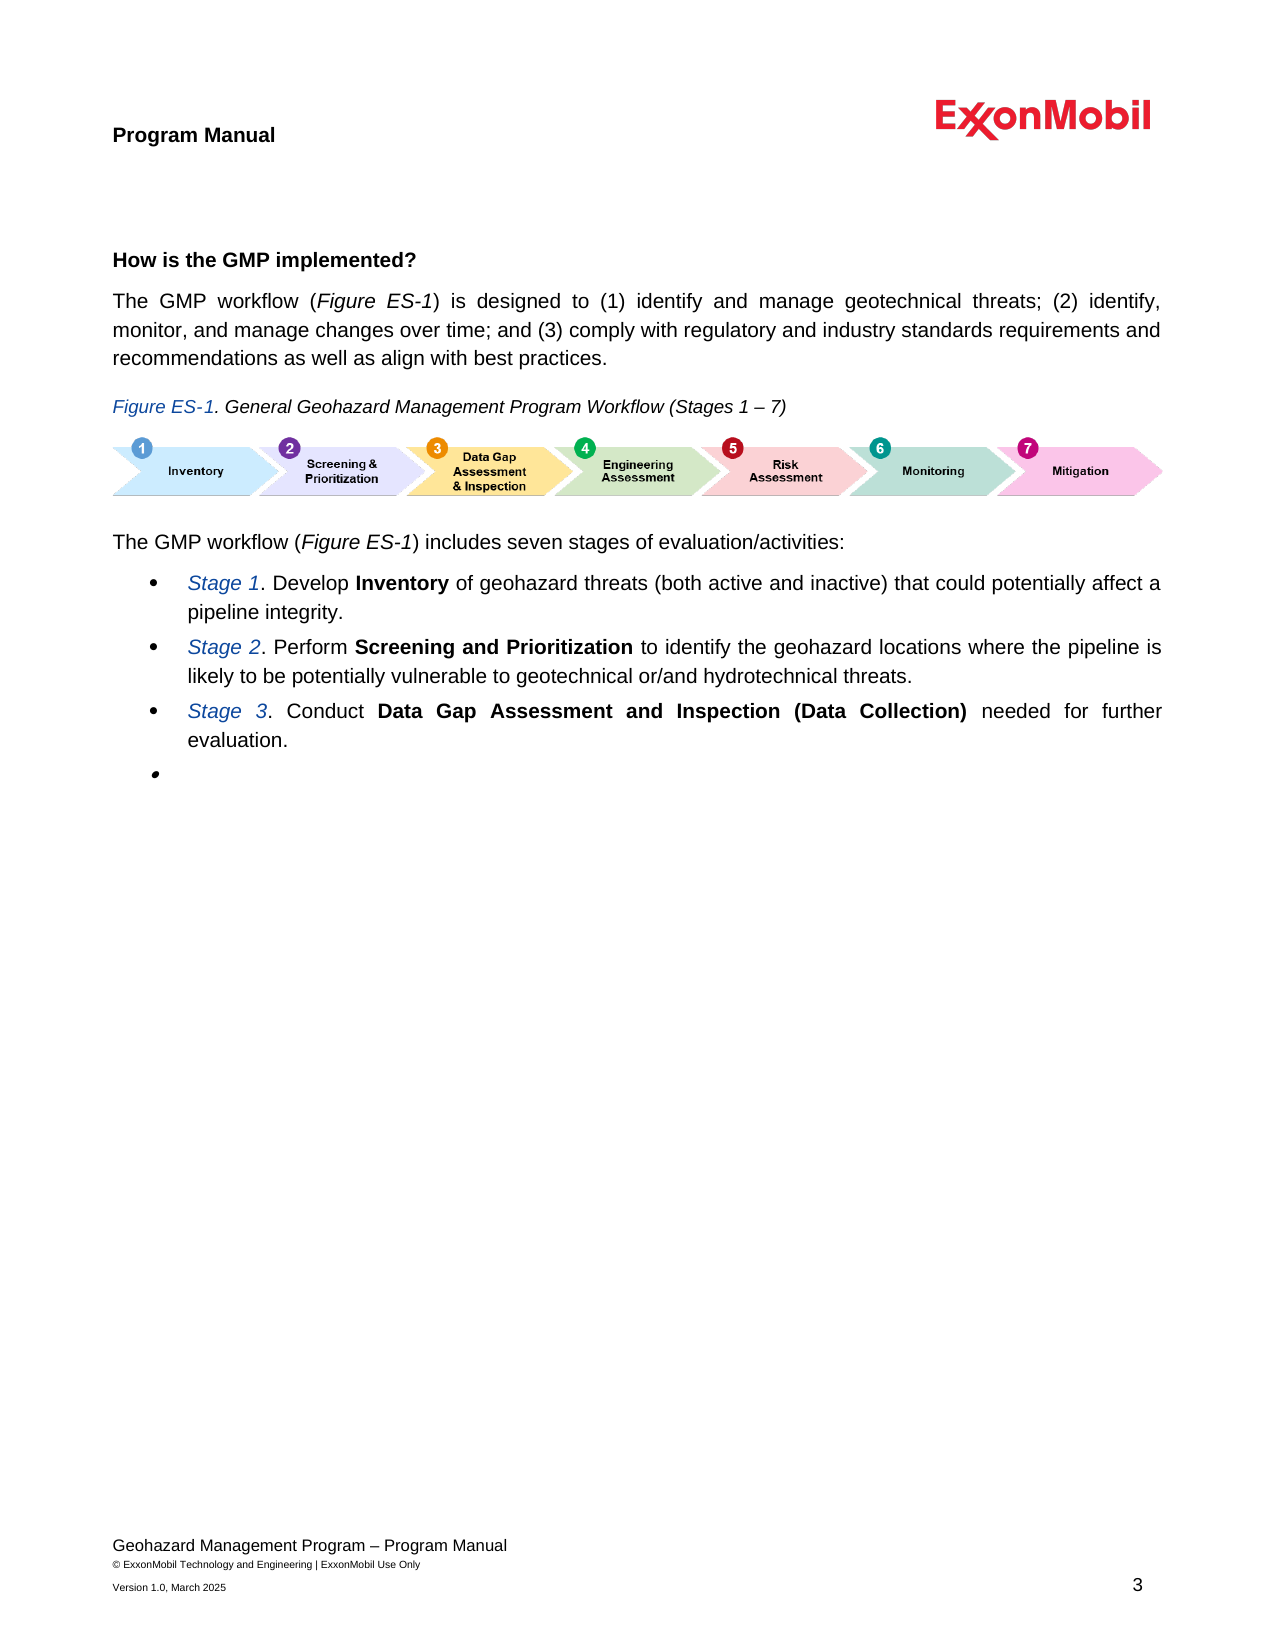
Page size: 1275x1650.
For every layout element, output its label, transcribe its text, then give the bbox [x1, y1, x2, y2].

picture [112, 434, 1163, 500]
text The GMP workflow (Figure ES-1) includes seven stages of evaluation/activities: [112, 530, 1162, 554]
list Stage 3. Conduct Data Gap Assessment and Inspection (Data Collection) needed for further evaluation. [150, 699, 1162, 751]
subtitle How is the GMP implemented? [112, 247, 1162, 271]
picture [932, 97, 1154, 143]
list Stage 1. Develop Inventory of geohazard threats (both active and inactive) that could potentially affect a pipeline integrity. [150, 571, 1162, 624]
text The GMP workflow (Figure ES-1) is designed to (1) identify and manage geotechnical threats; (2) identify, monitor, and manage changes over time; and (3) comply with regulatory and industry standards requirements and recommendations as well as align with best practices. [112, 289, 1162, 370]
list Stage 2. Perform Screening and Prioritization to identify the geohazard locations where the pipeline is likely to be potentially vulnerable to geotechnical or/and hydrotechnical threats. [150, 635, 1162, 688]
text Figure ES-1. General Geohazard Management Program Workflow (Stages 1 – 7) [112, 396, 1162, 417]
